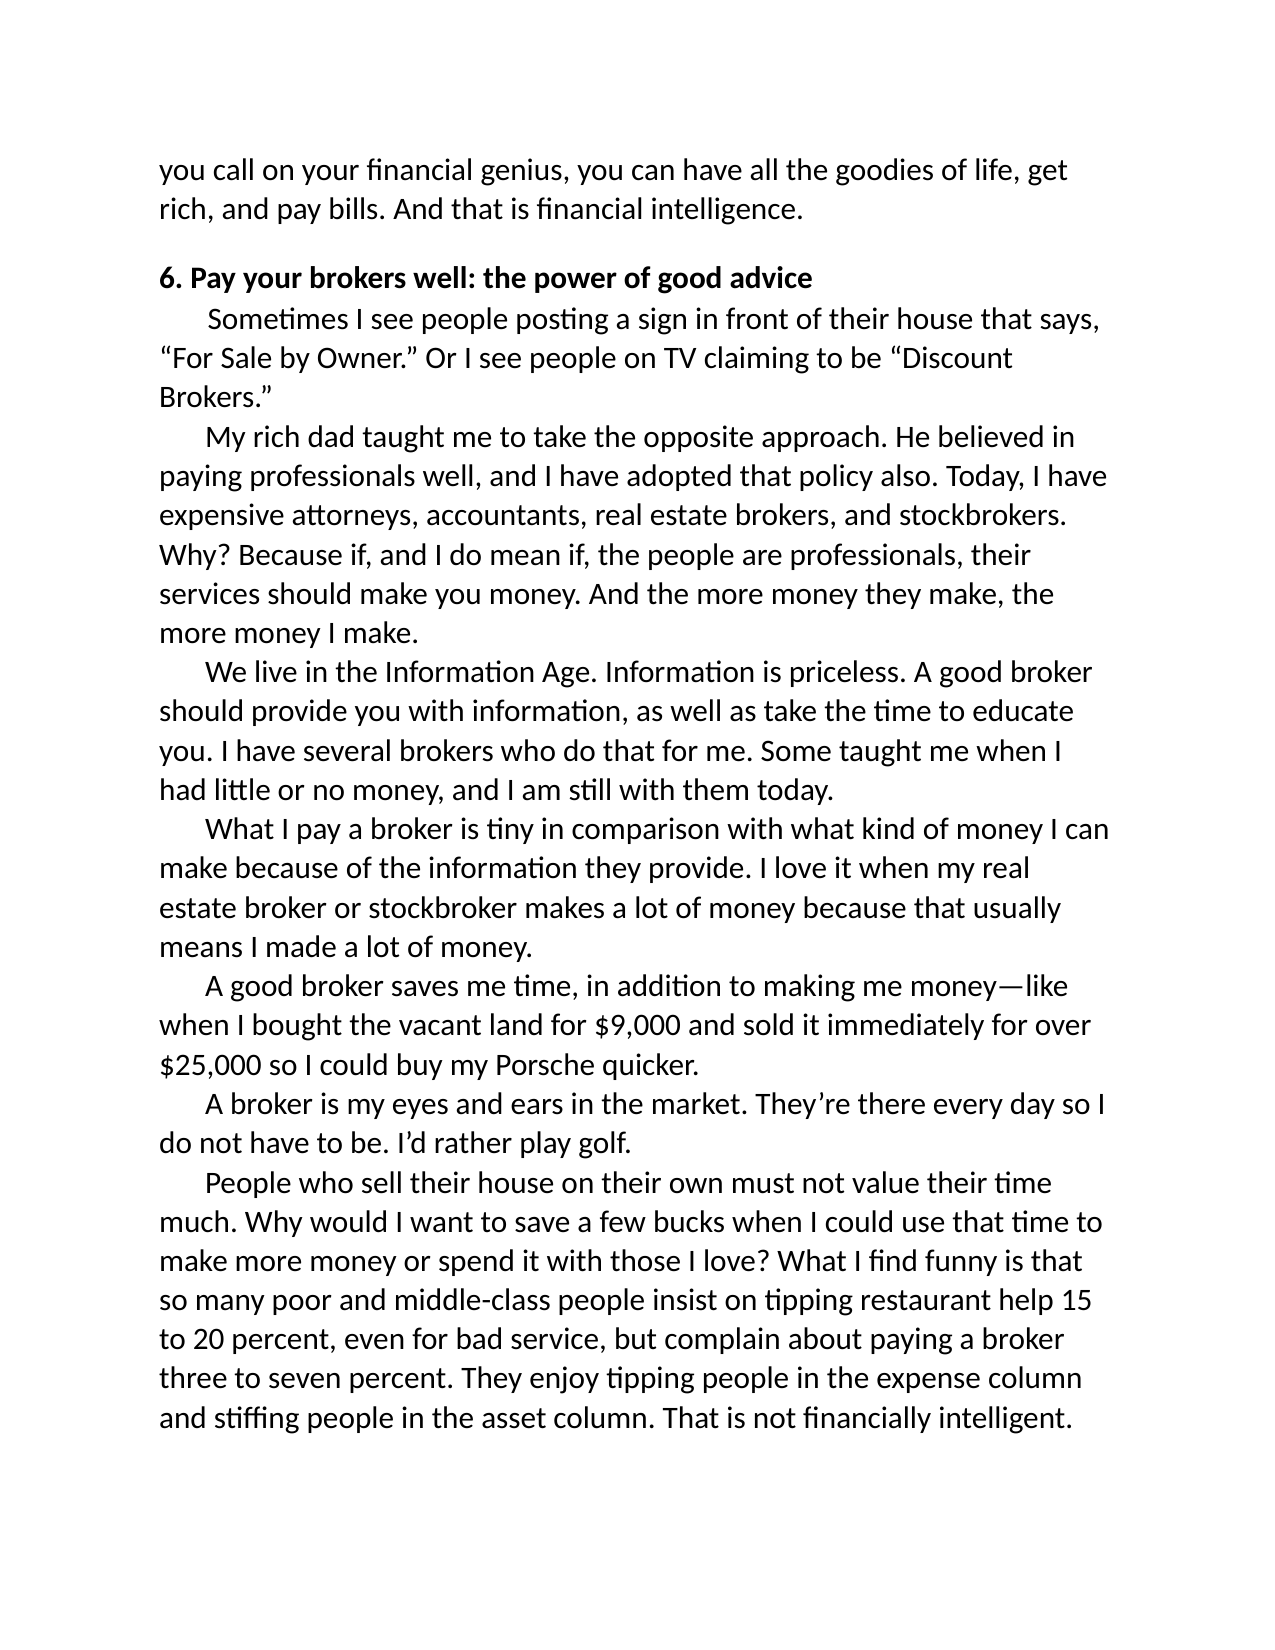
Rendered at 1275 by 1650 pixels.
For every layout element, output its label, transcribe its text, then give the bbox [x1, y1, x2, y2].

text A good broker saves me time, in addition to making me money—like when I bought the vacant land for $9,000 and sold it immediately for over $25,000 so I could buy my Porsche quicker. [159, 966, 1113, 1083]
text We live in the Information Age. Information is priceless. A good broker should provide you with information, as well as take the time to educate you. I have several brokers who do that for me. Some taught me when I had little or no money, and I am still with them today. [159, 652, 1113, 808]
text Sometimes I see people posting a sign in front of their house that says, [207, 299, 1113, 337]
text 6. Pay your brokers well: the power of good advice [159, 258, 1115, 296]
text What I pay a broker is tiny in comparison with what kind of money I can make because of the information they provide. I love it when my real estate broker or stockbroker makes a lot of money because that usually means I made a lot of money. [159, 809, 1113, 965]
text My rich dad taught me to take the opposite approach. He believed in paying professionals well, and I have adopted that policy also. Today, I have expensive attorneys, accountants, real estate brokers, and stockbrokers. Why? Because if, and I do mean if, the people are professionals, their services should make you money. And the more money they make, the more money I make. [159, 417, 1113, 651]
text People who sell their house on their own must not value their time much. Why would I want to save a few bucks when I could use that time to make more money or spend it with those I love? What I find funny is that so many poor and middle-class people insist on tipping restaurant help 15 to 20 percent, even for bad service, but complain about paying a broker three to seven percent. They enjoy tipping people in the expense column and stiffing people in the asset column. That is not financially intelligent. [159, 1163, 1113, 1436]
text A broker is my eyes and ears in the market. They’re there every day so I do not have to be. I’d rather play golf. [159, 1084, 1113, 1161]
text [159, 150, 1113, 227]
text “For Sale by Owner.” Or I see people on TV claiming to be “Discount Brokers.” [159, 338, 1113, 416]
